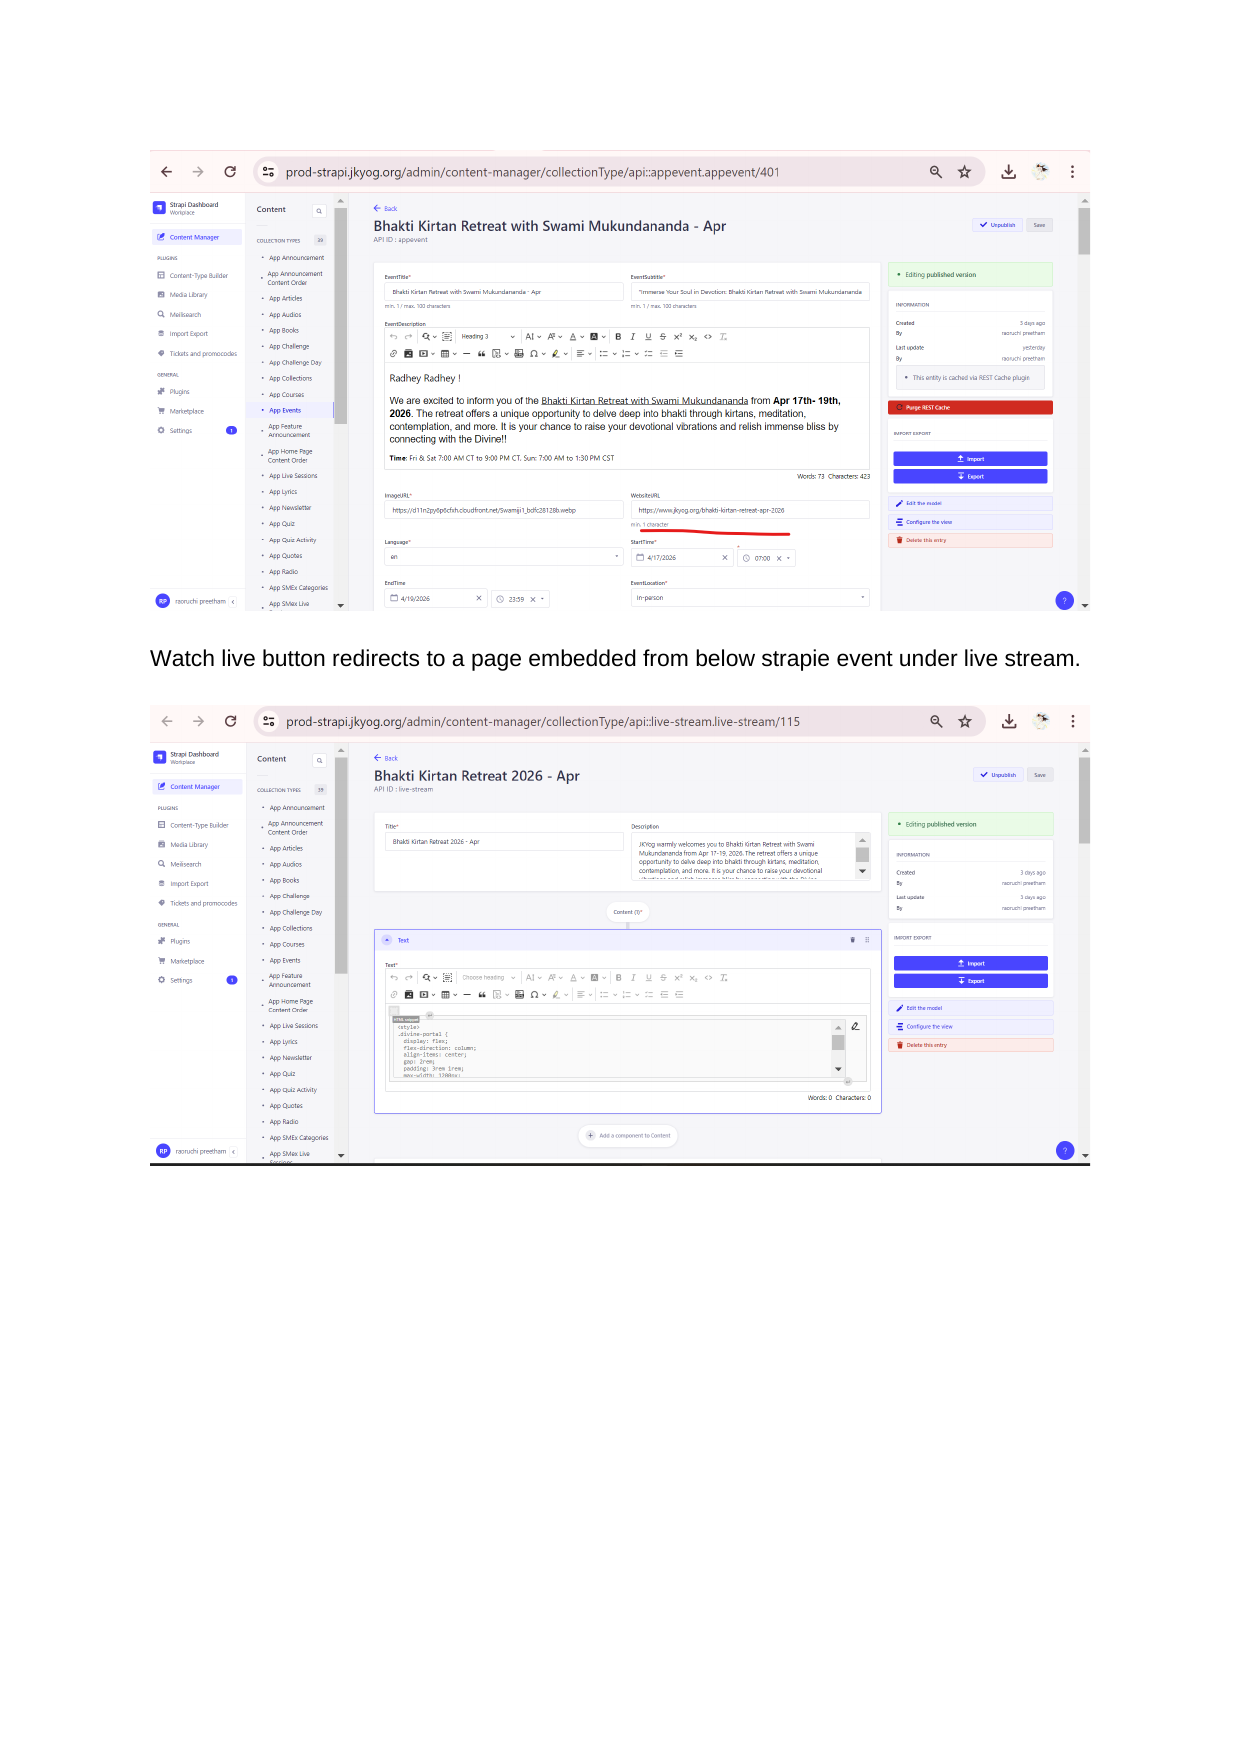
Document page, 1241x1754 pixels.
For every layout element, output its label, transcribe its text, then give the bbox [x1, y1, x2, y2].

picture [150, 150, 1091, 611]
text Webflow minor steps to follow: (Bhakti Kirtan Retreat Page) Unlike the usual way, for the bhakti kirtan retreat page registration, seva opportunities, watch live page has been done in a slightly different way. There is no registration section in the webflow page, rather we directly assign the web url to link buttons. Maintain a web url similar to slug provided. Watch live button redirects to a page embedded from below strapie event under live stream. [150, 611, 1090, 705]
picture [150, 705, 1091, 1166]
